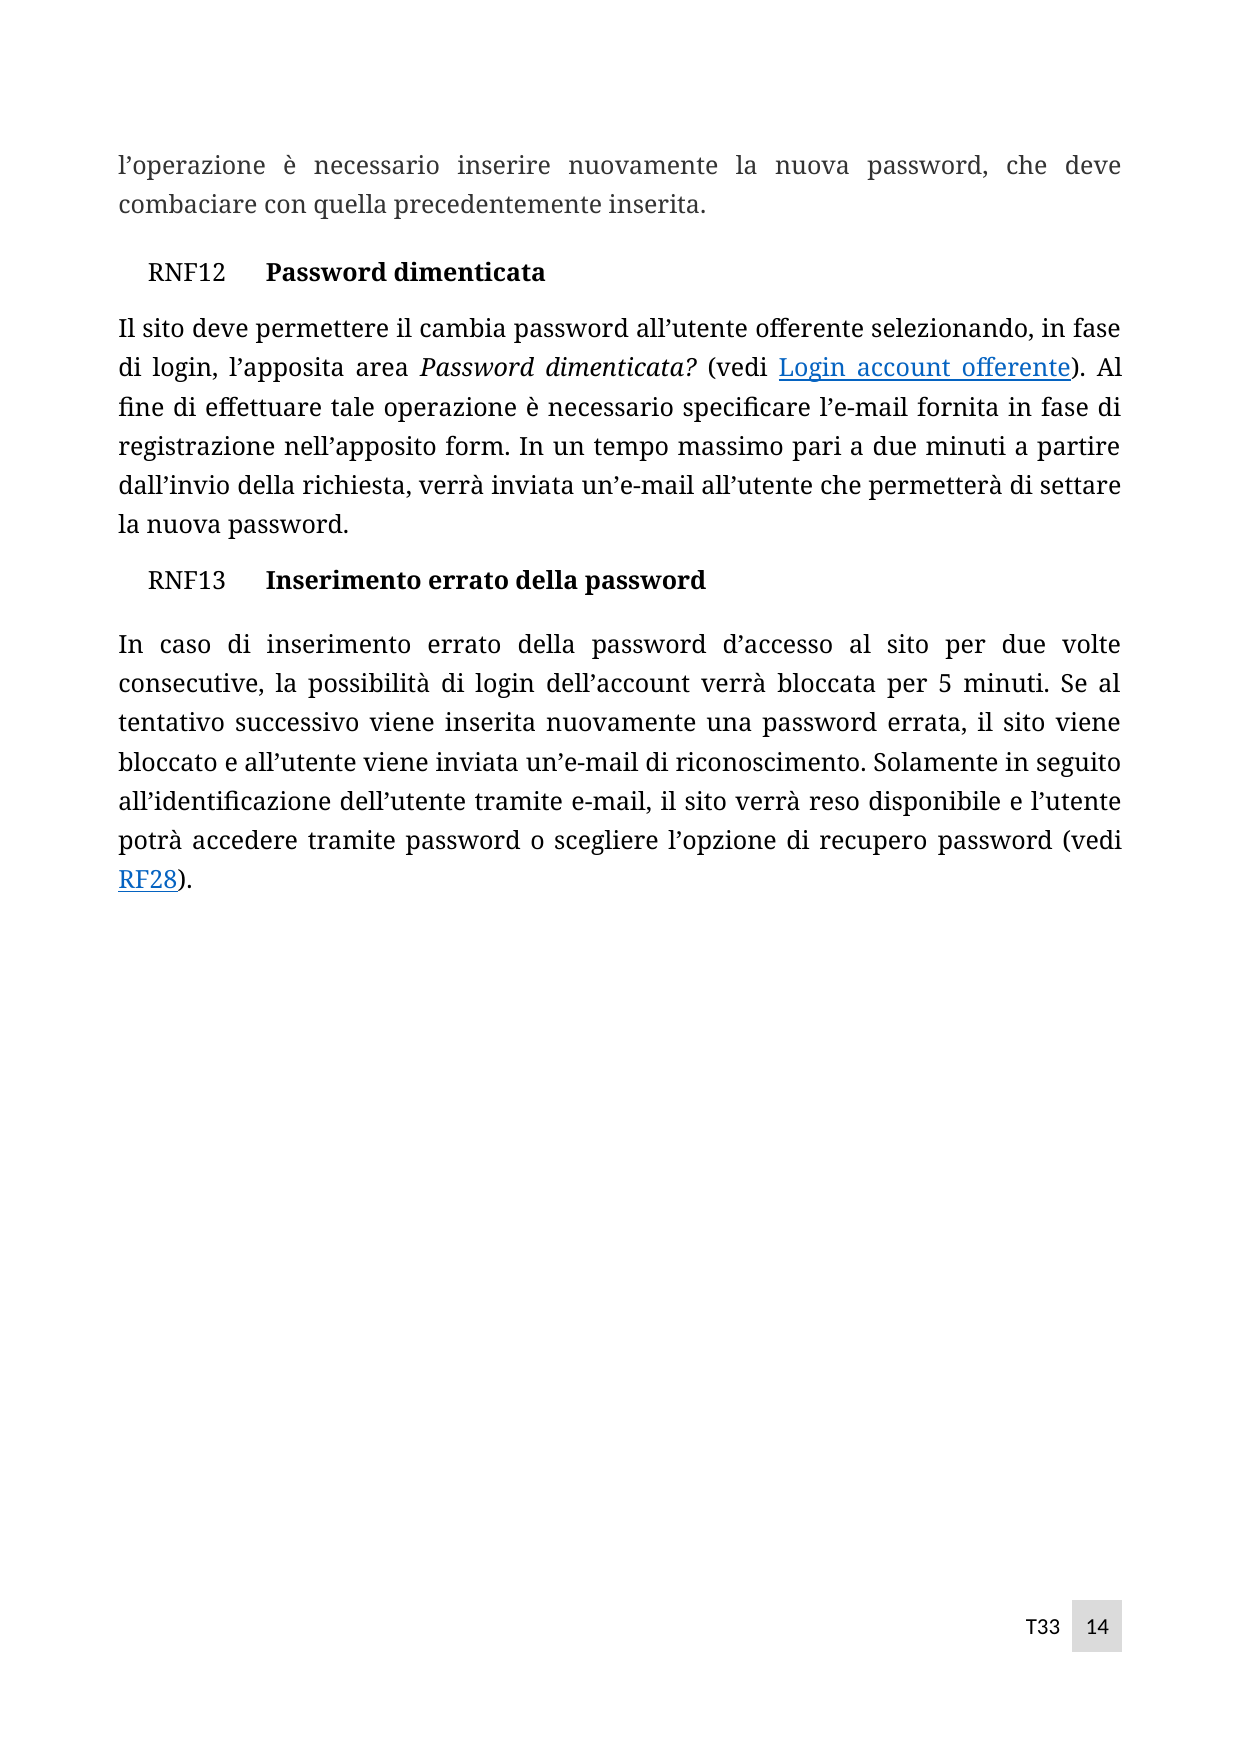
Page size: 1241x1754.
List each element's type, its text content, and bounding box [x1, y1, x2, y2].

text RNF13 Inserimento errato della password [148, 563, 1122, 597]
text In caso di inserimento errato della password d’accesso al sito per due volte consecutive, la possibilità di login dell’account verrà bloccata per 5 minuti. Se al tentativo successivo viene inserita nuovamente una password errata, il sito viene bloccato e all’utente viene inviata un’e-mail di riconoscimento. Solamente in seguito all’identificazione dell’utente tramite e-mail, il sito verrà reso disponibile e l’utente potrà accedere tramite password o scegliere l’opzione di recupero password (vedi RF28). [118, 627, 1122, 896]
text Il sito deve permettere il cambia password all’utente offerente selezionando, in fase di login, l’apposita area Password dimenticata? (vedi Login account offerente). Al fine di effettuare tale operazione è necessario specificare l’e-mail fornita in fase di registrazione nell’apposito form. In un tempo massimo pari a due minuti a partire dall’invio della richiesta, verrà inviata un’e-mail all’utente che permetterà di settare la nuova password. [118, 311, 1122, 541]
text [118, 148, 1122, 221]
text RNF12 Password dimenticata [148, 255, 1122, 289]
